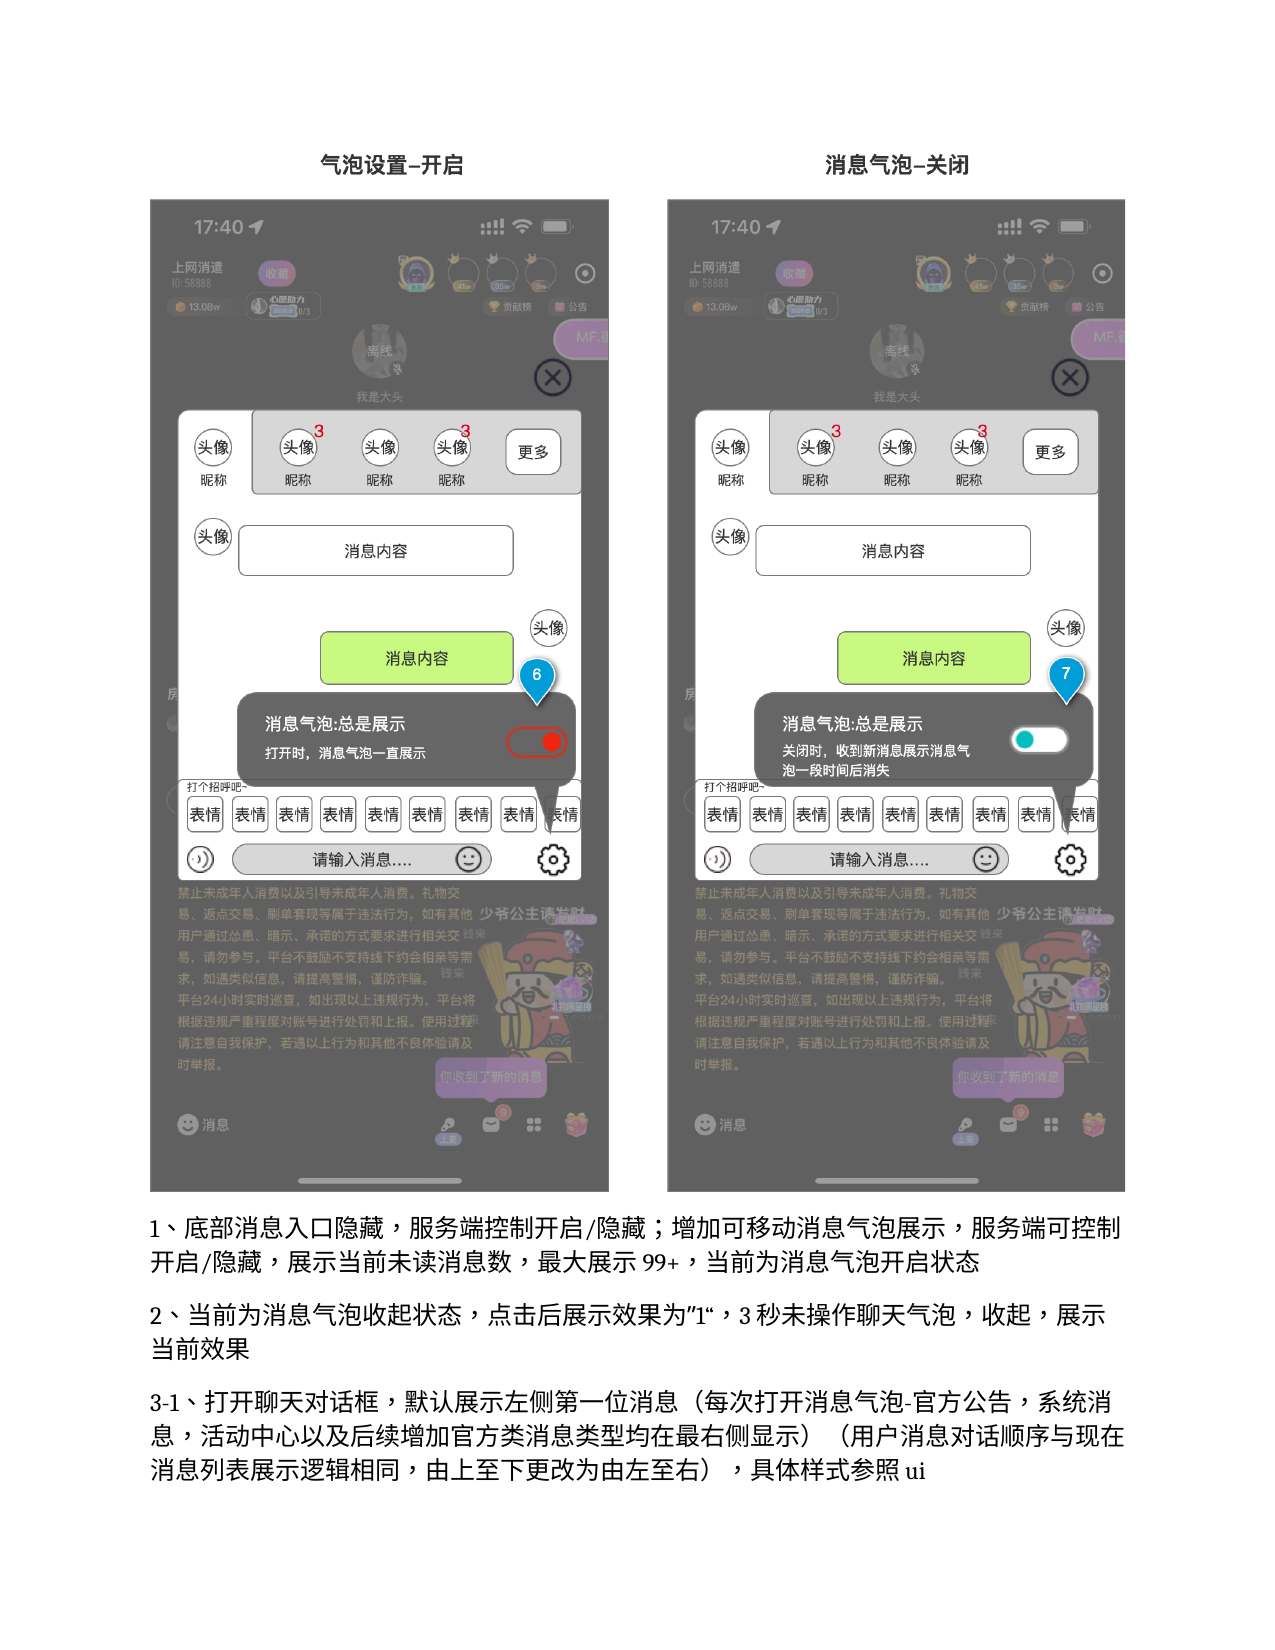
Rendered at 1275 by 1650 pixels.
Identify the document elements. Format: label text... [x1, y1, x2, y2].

text 3-1、打开聊天对话框，默认展示左侧第一位消息（每次打开消息气泡-官方公告，系统消息，活动中心以及后续增加官方类消息类型均在最右侧显示）（用户消息对话顺序与现在消息列表展示逻辑相同，由上至下更改为由左至右），具体样式参照ui [150, 1384, 1125, 1487]
text 1、底部消息入口隐藏，服务端控制开启/隐藏；增加可移动消息气泡展示，服务端可控制开启/隐藏，展示当前未读消息数，最大展示99+，当前为消息气泡开启状态 [150, 1211, 1125, 1279]
picture [150, 150, 1125, 1192]
text 2、当前为消息气泡收起状态，点击后展示效果为”1“，3秒未操作聊天气泡，收起，展示当前效果 [150, 1298, 1125, 1366]
